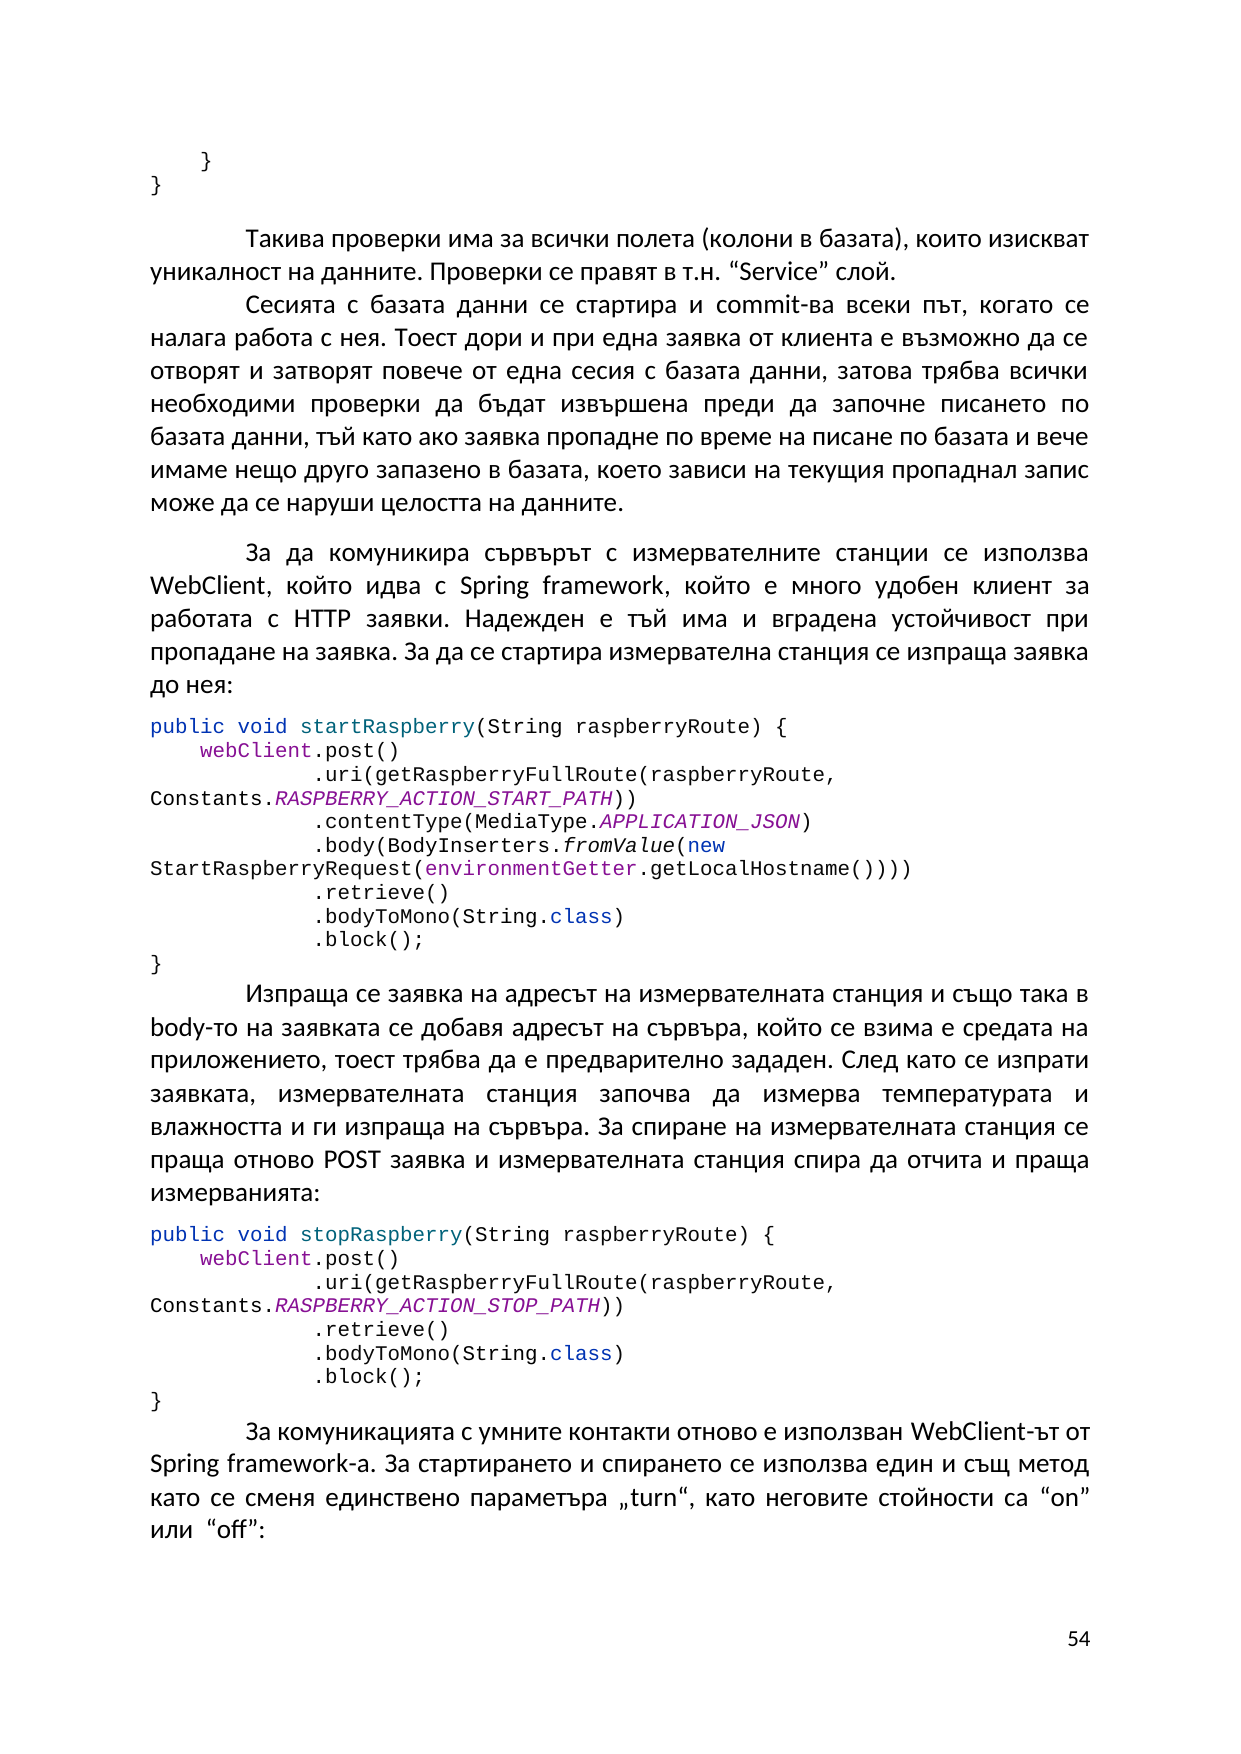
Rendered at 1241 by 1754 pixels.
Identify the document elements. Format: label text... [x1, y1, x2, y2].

text public void stopRaspberry(String raspberryRoute) { webClient.post() .uri(getRaspberryFullRoute(raspberryRoute, Constants.RASPBERRY_ACTION_STOP_PATH)) .retrieve() .bodyToMono(String.class) .block(); } [150, 1224, 1090, 1414]
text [150, 150, 1090, 197]
text public void startRaspberry(String raspberryRoute) { webClient.post() .uri(getRaspberryFullRoute(raspberryRoute, Constants.RASPBERRY_ACTION_START_PATH)) .contentType(MediaType.APPLICATION_JSON) .body(BodyInserters.fromValue(new StartRaspberryRequest(environmentGetter.getLocalHostname()))) .retrieve() .bodyToMono(String.class) .block(); } [150, 717, 1090, 977]
text Сесията с базата данни се стартира и commit-ва всеки път, когато се налага работа с нея. Тоест дори и при една заявка от клиента е възможно да се отворят и затворят повече от една сесия с базата данни, затова трябва всички необходими проверки да бъдат извършена преди да започне писането по базата данни, тъй като ако заявка пропадне по време на писане по базата и вече имаме нещо друго запазено в базата, което зависи на текущия пропаднал запис може да се наруши целостта на данните. [150, 287, 1090, 518]
text За комуникацията с умните контакти отново е използван WebClient-ът от Spring framework-а. За стартирането и спирането се използва един и същ метод като се сменя единствено параметъра „turn“, като неговите стойности са “on” или “off”: [150, 1414, 1090, 1546]
text Изпраща се заявка на адресът на измервателната станция и също така в body-то на заявката се добавя адресът на сървъра, който се взима е средата на приложението, тоест трябва да е предварително зададен. След като се изпрати заявката, измервателната станция започва да измерва температурата и влажността и ги изпраща на сървъра. За спиране на измервателната станция се праща отново POST заявка и измервателната станция спира да отчита и праща измерванията: [150, 977, 1090, 1208]
text Такива проверки има за всички полета (колони в базата), които изискват уникалност на данните. Проверки се правят в т.н. “Service” слой. [150, 221, 1090, 287]
text За да комуникира сървърът с измервателните станции се използва WebClient, който идва с Spring framework, който е много удобен клиент за работата с HTTP заявки. Надежден е тъй има и вградена устойчивост при пропадане на заявка. За да се стартира измервателна станция се изпраща заявка до нея: [150, 535, 1090, 700]
